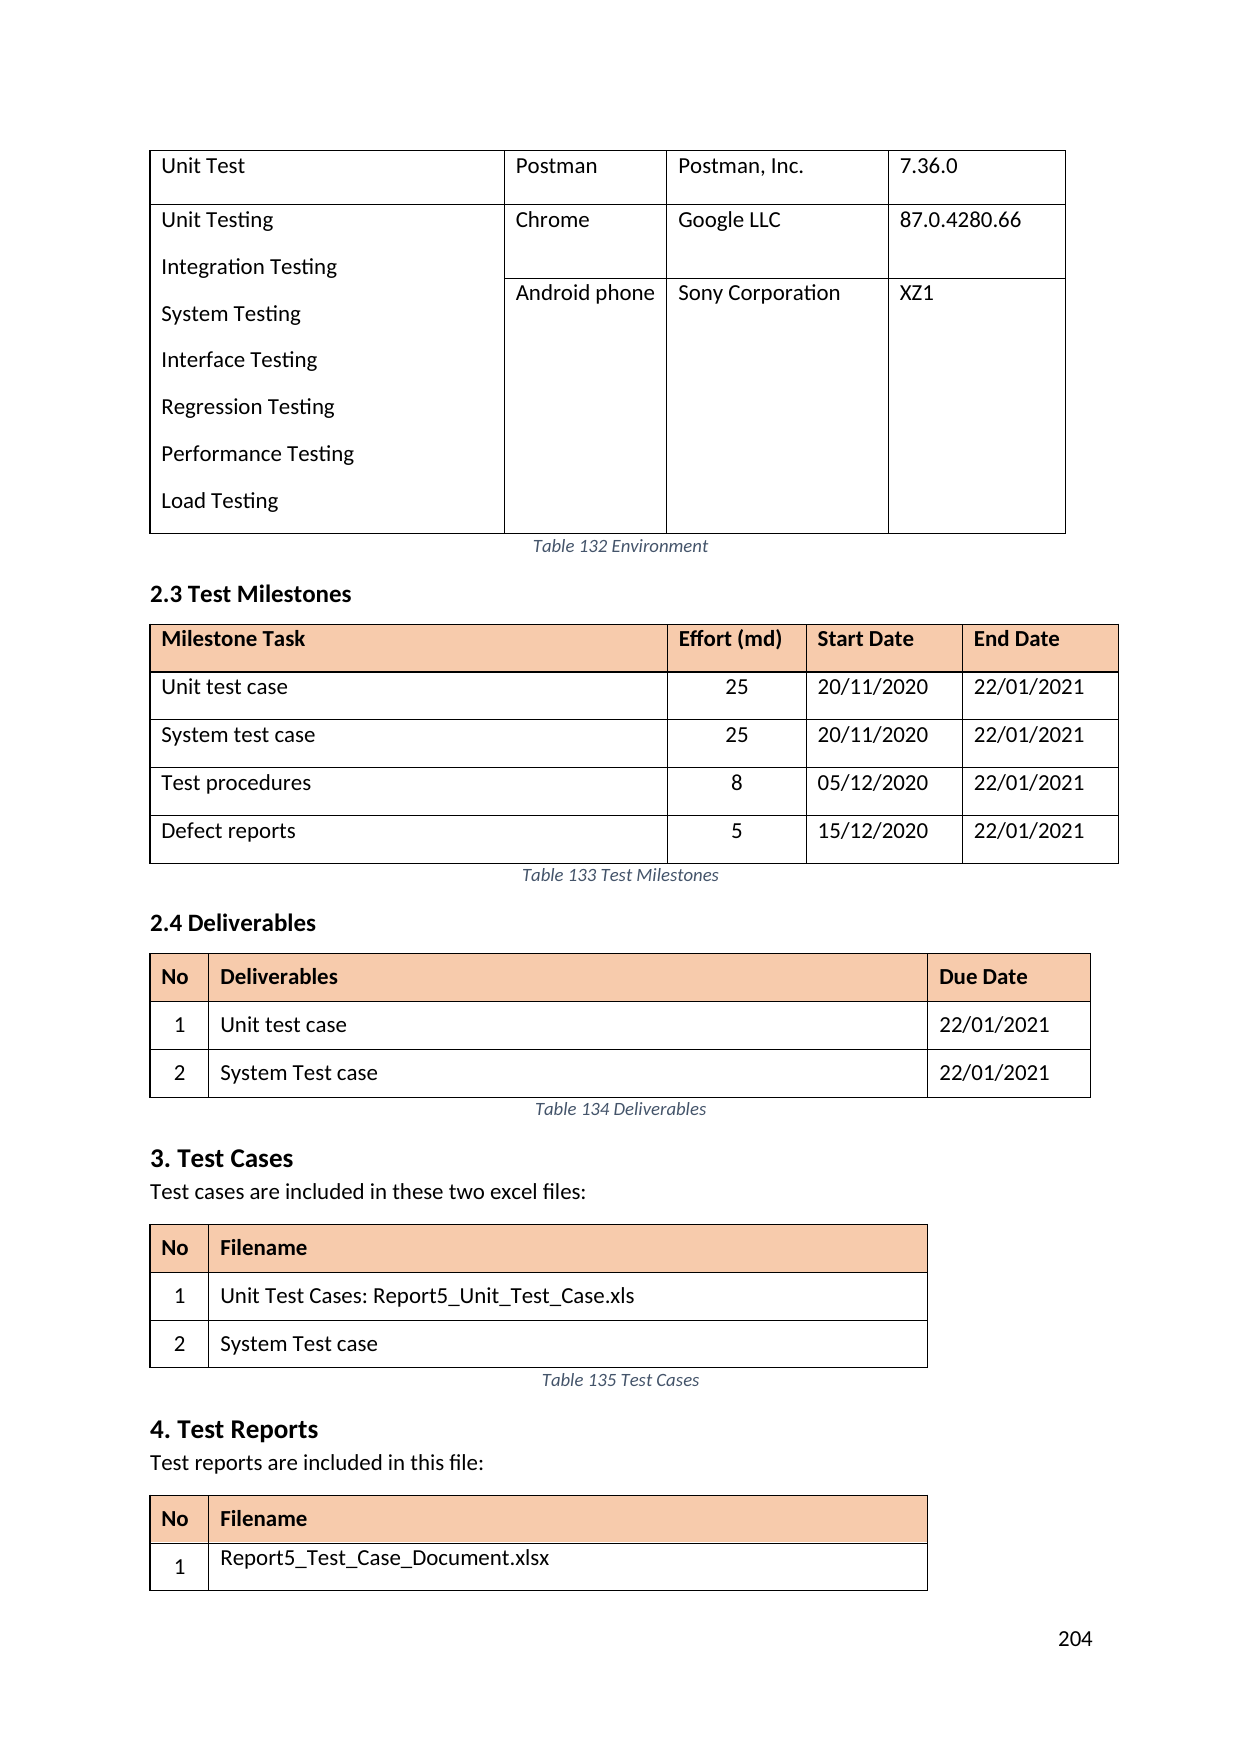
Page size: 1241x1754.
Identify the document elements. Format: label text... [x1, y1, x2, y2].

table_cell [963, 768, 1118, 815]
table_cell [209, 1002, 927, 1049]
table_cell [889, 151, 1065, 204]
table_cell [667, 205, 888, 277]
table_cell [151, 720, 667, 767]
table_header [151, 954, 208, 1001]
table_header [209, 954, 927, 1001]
text Table 134 Deliverables [150, 1098, 1093, 1121]
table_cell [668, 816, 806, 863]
subtitle 2.4 Deliverables [150, 907, 1093, 938]
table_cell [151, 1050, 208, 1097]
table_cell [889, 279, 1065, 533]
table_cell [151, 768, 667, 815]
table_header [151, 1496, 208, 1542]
text Test cases are included in these two excel files: [150, 1177, 1093, 1205]
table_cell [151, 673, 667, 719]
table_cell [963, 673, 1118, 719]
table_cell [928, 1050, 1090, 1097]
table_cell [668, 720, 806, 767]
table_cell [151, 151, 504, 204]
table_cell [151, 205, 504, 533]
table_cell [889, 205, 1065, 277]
subtitle 3. Test Cases [150, 1141, 1093, 1174]
text Table 135 Test Cases [150, 1368, 1093, 1391]
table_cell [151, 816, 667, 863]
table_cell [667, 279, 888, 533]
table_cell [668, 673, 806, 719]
text Table 133 Test Milestones [150, 864, 1093, 887]
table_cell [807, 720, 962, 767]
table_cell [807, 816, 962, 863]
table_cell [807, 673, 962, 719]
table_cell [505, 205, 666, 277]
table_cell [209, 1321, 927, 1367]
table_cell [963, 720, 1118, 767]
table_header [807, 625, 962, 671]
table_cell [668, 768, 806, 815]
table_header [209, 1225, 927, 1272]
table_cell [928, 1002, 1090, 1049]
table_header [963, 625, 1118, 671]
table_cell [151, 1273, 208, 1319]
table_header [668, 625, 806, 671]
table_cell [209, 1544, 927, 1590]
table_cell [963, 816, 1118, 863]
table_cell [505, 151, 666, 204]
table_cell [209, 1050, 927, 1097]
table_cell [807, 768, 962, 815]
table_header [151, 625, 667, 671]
text Table 132 Environment [150, 534, 1093, 557]
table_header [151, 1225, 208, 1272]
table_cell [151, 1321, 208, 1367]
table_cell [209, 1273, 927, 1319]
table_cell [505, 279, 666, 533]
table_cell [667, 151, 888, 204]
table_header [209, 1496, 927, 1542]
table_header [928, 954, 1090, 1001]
subtitle 2.3 Test Milestones [150, 578, 1093, 608]
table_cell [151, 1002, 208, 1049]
text Test reports are included in this file: [150, 1448, 1093, 1476]
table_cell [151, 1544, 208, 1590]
subtitle 4. Test Reports [150, 1412, 1093, 1445]
